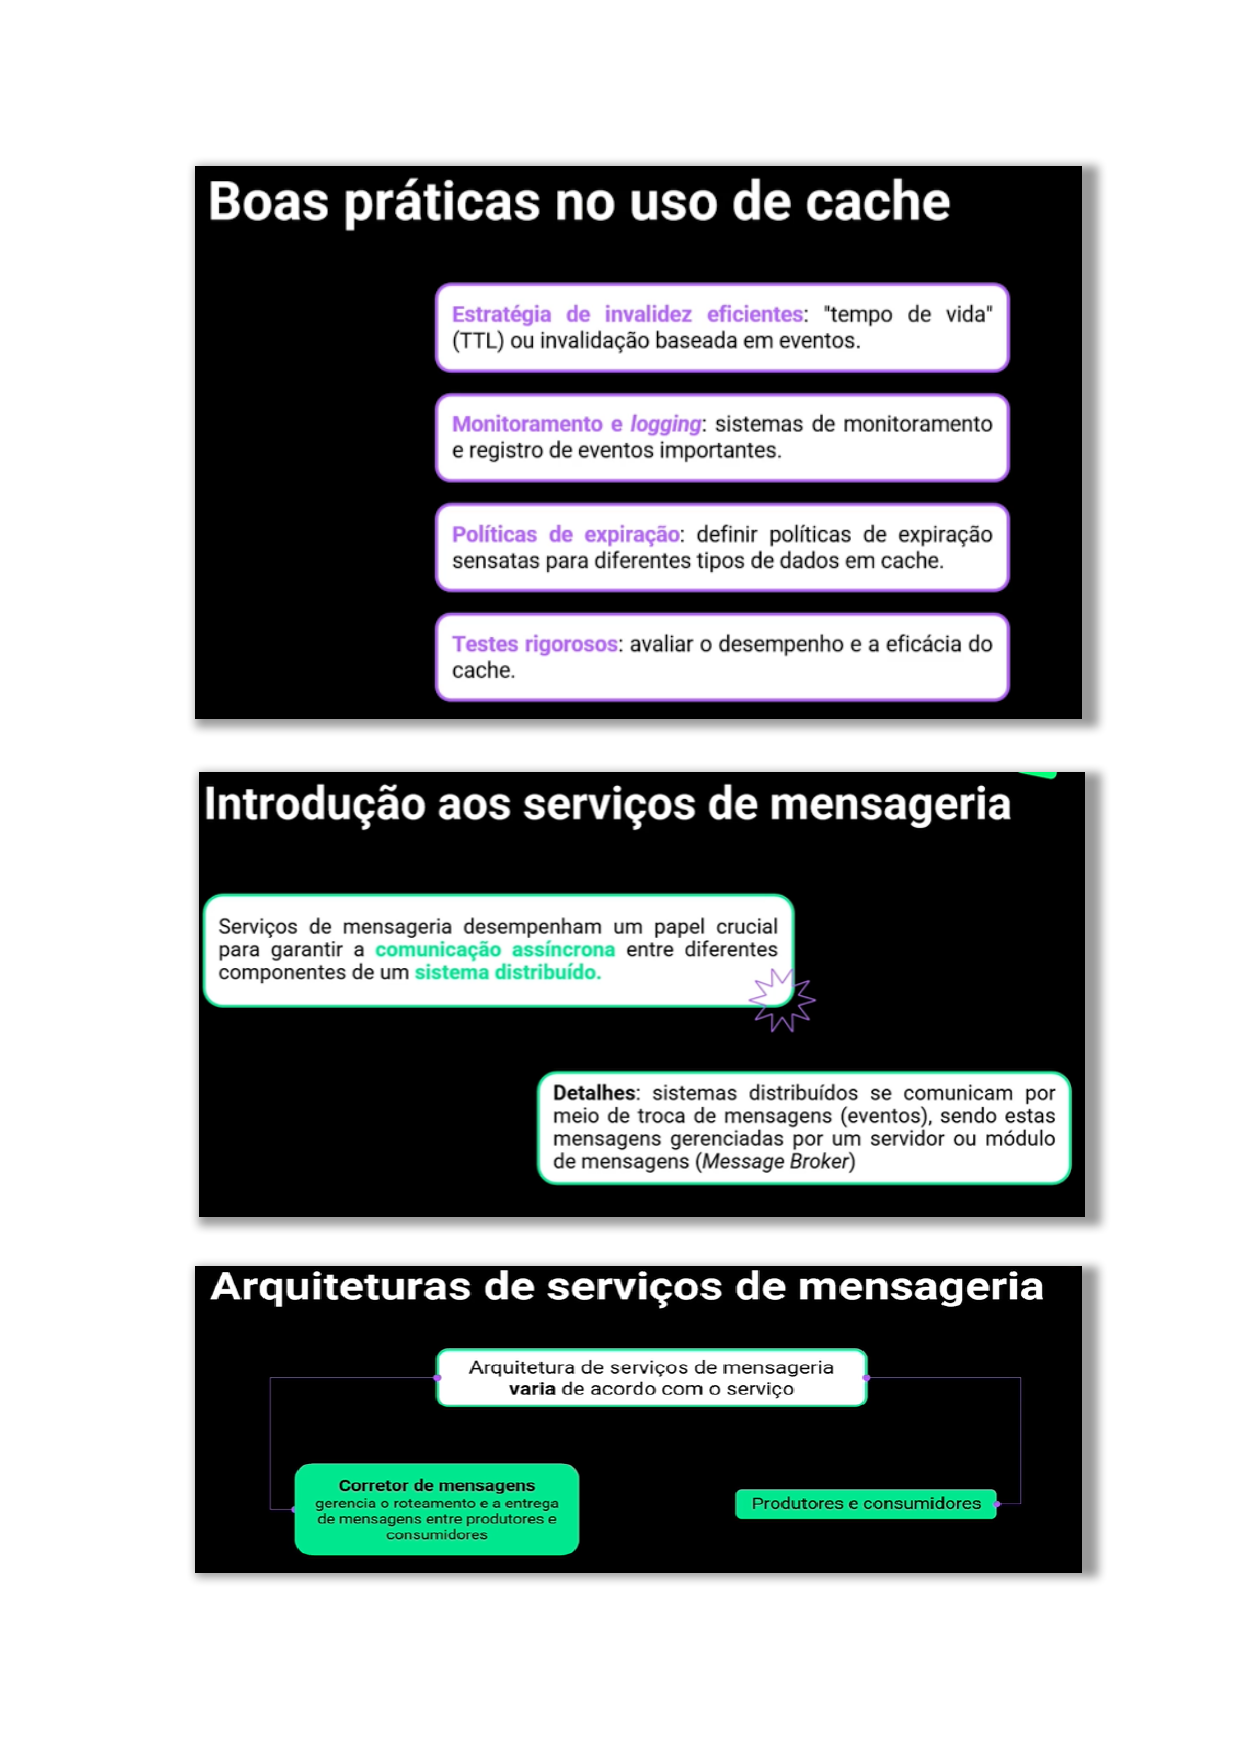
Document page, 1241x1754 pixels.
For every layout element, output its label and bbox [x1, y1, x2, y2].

picture [199, 772, 1085, 1217]
picture [195, 1266, 1082, 1573]
picture [195, 166, 1082, 719]
